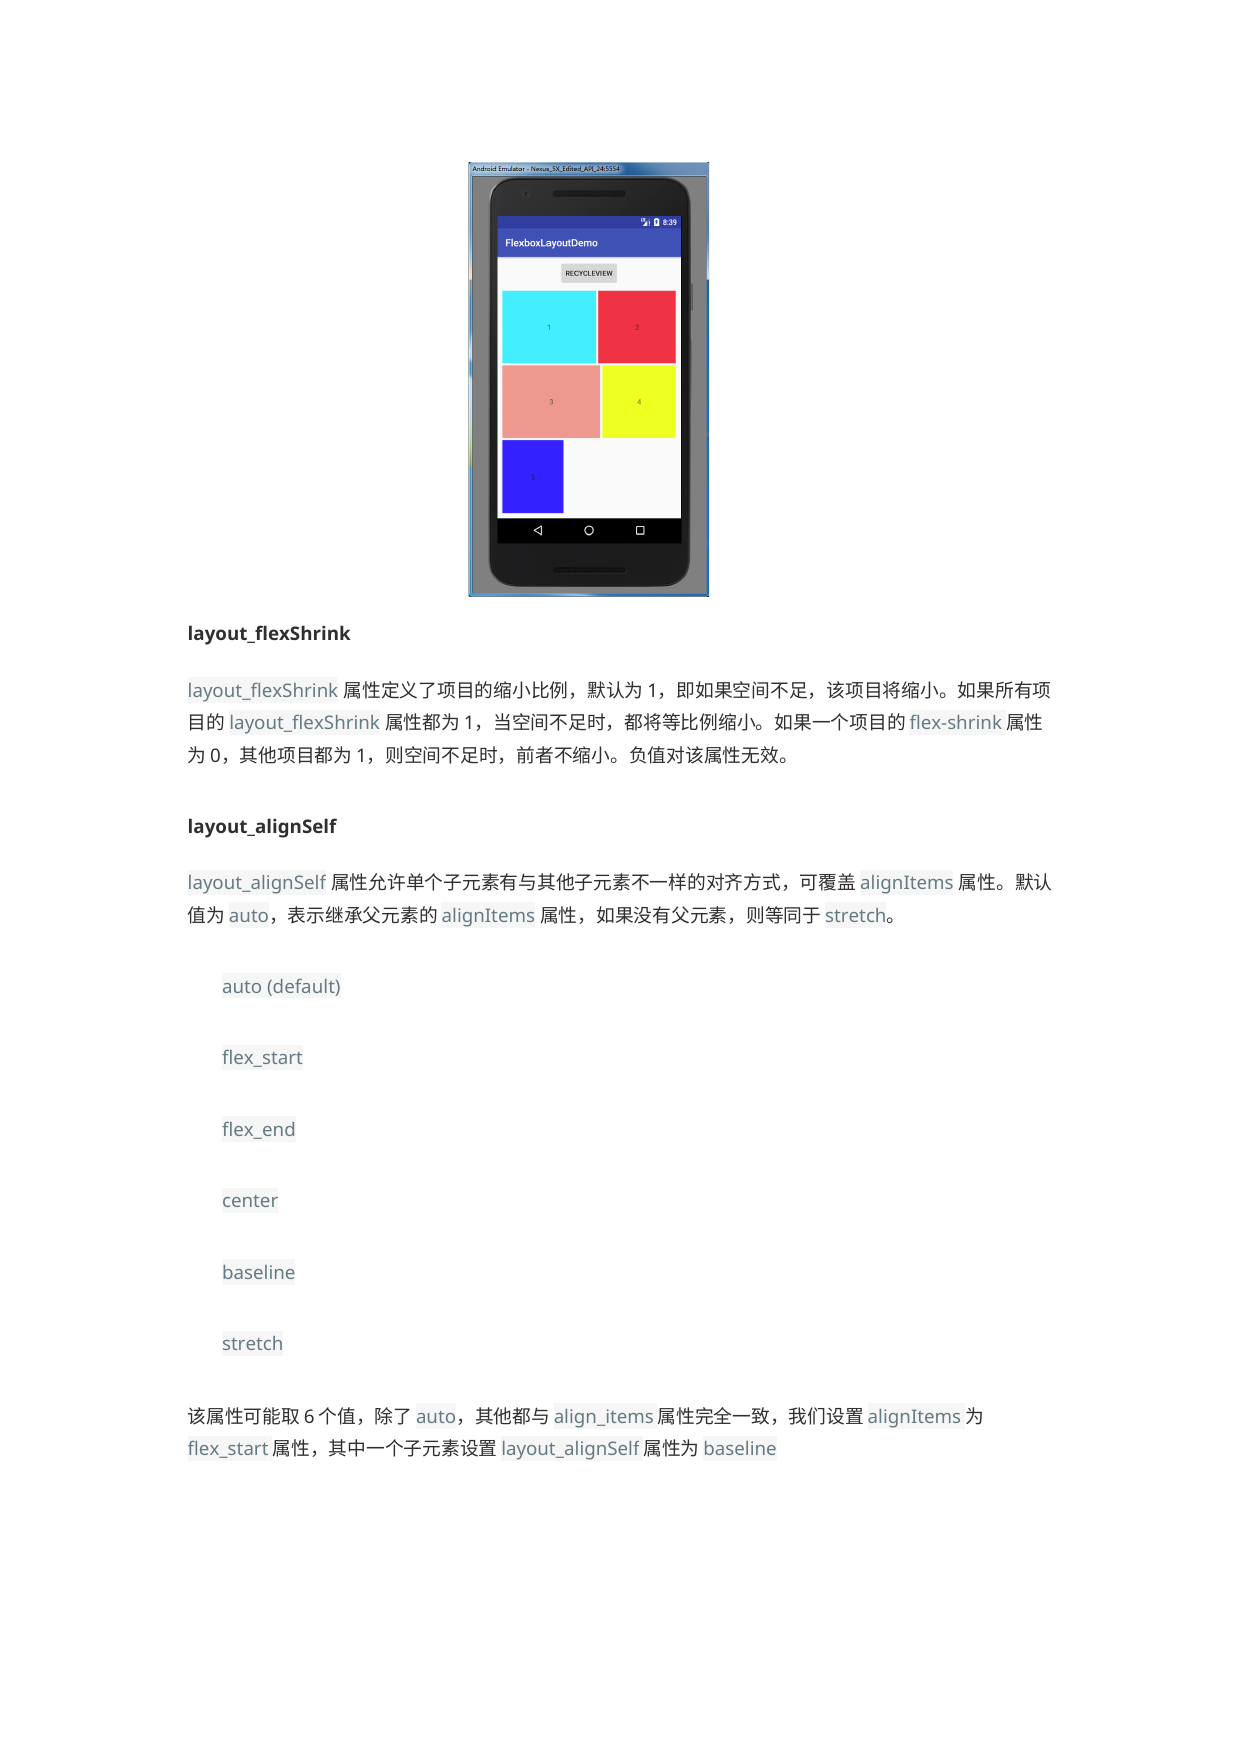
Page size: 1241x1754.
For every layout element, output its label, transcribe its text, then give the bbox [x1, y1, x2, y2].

text layout_flexShrink 属性定义了项目的缩小比例，默认为1，即如果空间不足，该项目将缩小。如果所有项目的 layout_flexShrink 属性都为1，当空间不足时，都将等比例缩小。如果一个项目的flex-shrink属性为0，其他项目都为1，则空间不足时，前者不缩小。负值对该属性无效。 [187, 673, 1053, 770]
text flex_start [222, 1041, 1053, 1073]
subtitle layout_flexShrink [187, 617, 1053, 649]
text 该属性可能取6个值，除了auto，其他都与align_items属性完全一致，我们设置alignItems为flex_start属性，其中一个子元素设置layout_alignSelf属性为baseline [187, 1399, 1053, 1464]
text baseline [222, 1256, 1053, 1288]
text auto (default) [222, 969, 1053, 1002]
text flex_end [222, 1113, 1053, 1145]
text center [222, 1184, 1053, 1217]
picture [468, 162, 710, 597]
subtitle layout_alignSelf [187, 809, 1053, 842]
text layout_alignSelf 属性允许单个子元素有与其他子元素不一样的对齐方式，可覆盖 alignItems 属性。默认值为auto，表示继承父元素的alignItems 属性，如果没有父元素，则等同于stretch。 [187, 865, 1053, 930]
text stretch [222, 1327, 1053, 1360]
